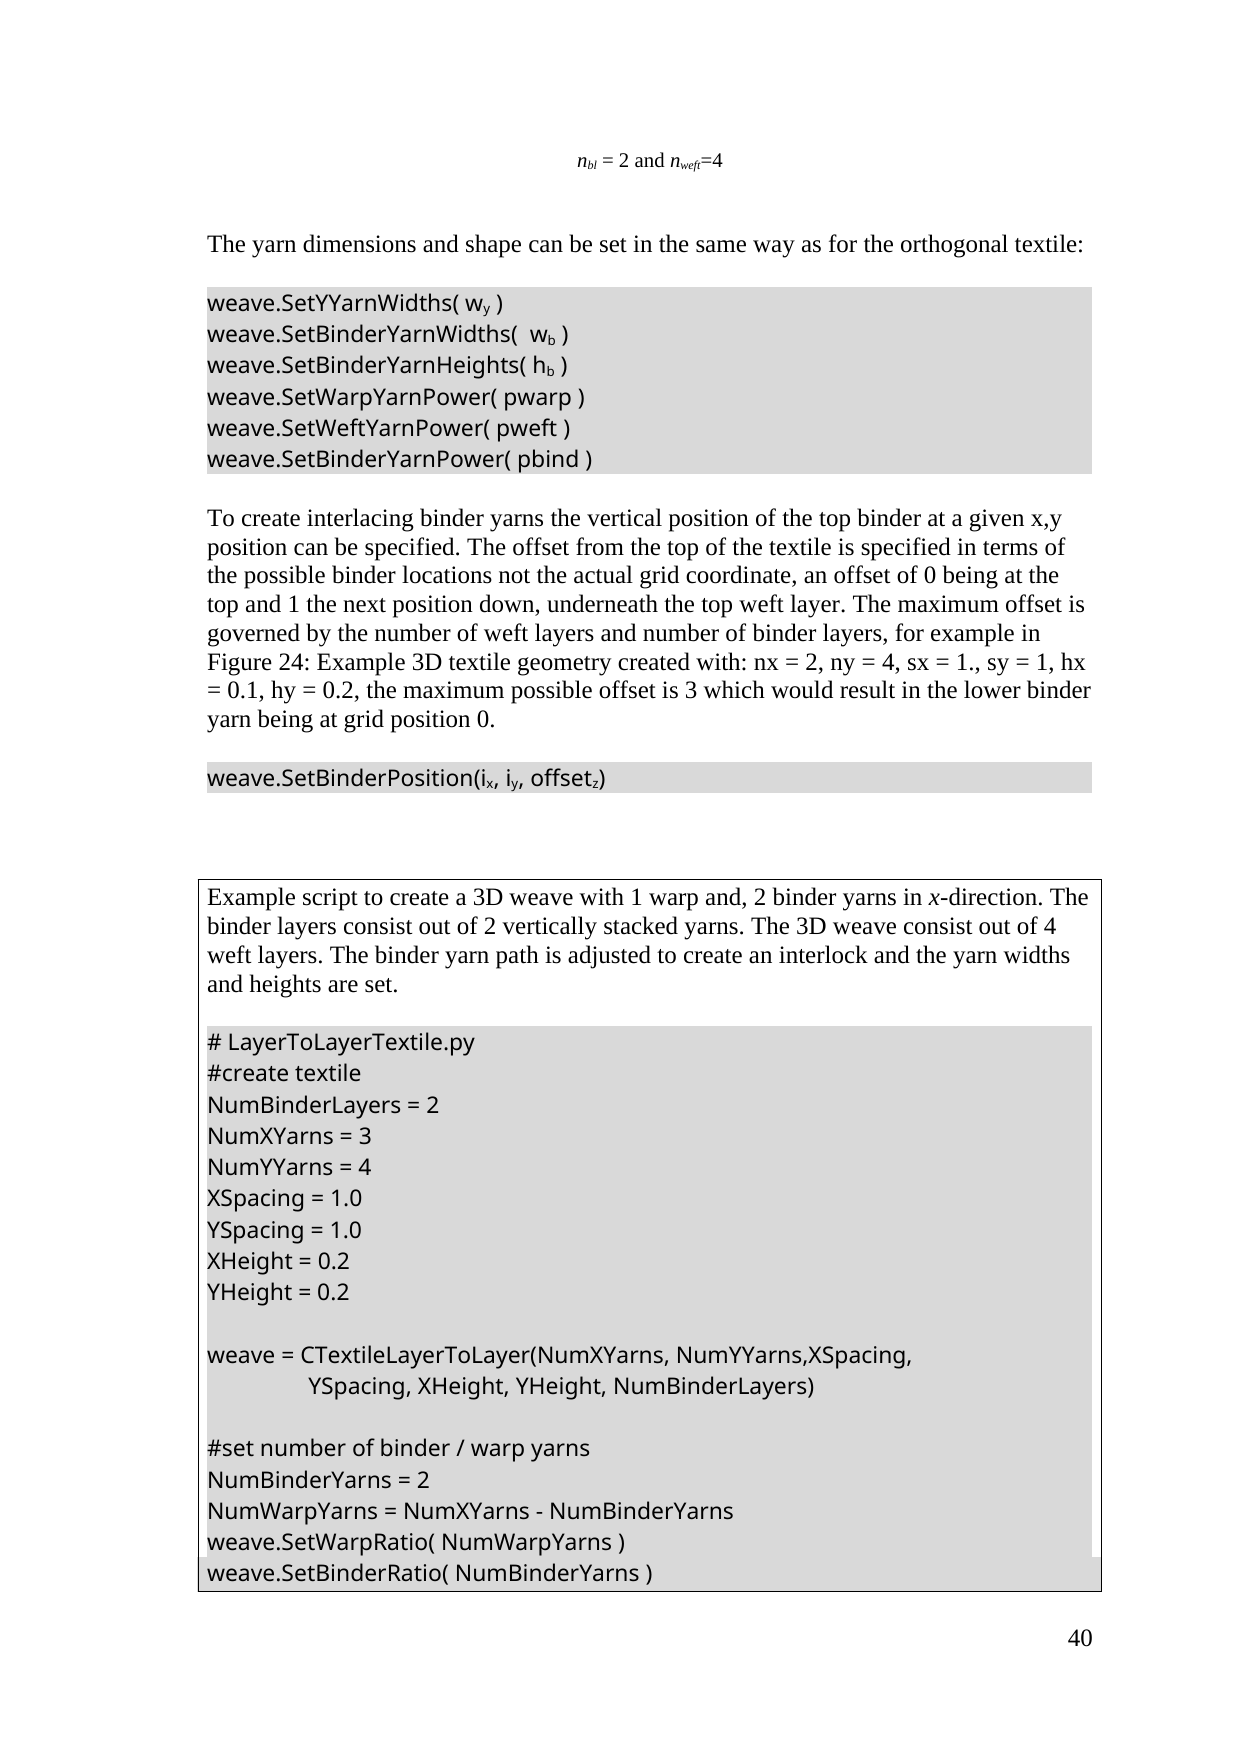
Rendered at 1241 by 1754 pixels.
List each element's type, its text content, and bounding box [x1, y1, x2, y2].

text # LayerToLayerTextile.py [207, 1026, 1092, 1057]
text nbl = 2 and nweft=4 [207, 148, 1092, 172]
text Example script to create a 3D weave with 1 warp and, 2 binder yarns in x-direction. The binder layers consist out of 2 vertically stacked yarns. The 3D weave consist out of 4 weft layers. The binder yarn path is adjusted to create an interlock and the yarn widths and heights are set. [199, 880, 1101, 997]
text weave.SetBinderYarnHeights( hb ) [207, 349, 1092, 381]
text weave.SetBinderPosition(ix, iy, offsetz) [207, 762, 1092, 793]
text NumBinderLayers = 2 [207, 1089, 1092, 1120]
text NumWarpYarns = NumXYarns - NumBinderYarns [207, 1495, 1092, 1526]
text weave.SetWarpRatio( NumWarpYarns ) [207, 1526, 1092, 1554]
text YSpacing, XHeight, YHeight, NumBinderLayers) [207, 1370, 1092, 1401]
text weave.SetWarpYarnPower( pwarp ) [207, 381, 1092, 412]
text NumXYarns = 3 [207, 1120, 1092, 1151]
text weave.SetYYarnWidths( wy ) [207, 287, 1092, 318]
text weave.SetWeftYarnPower( pweft ) [207, 412, 1092, 443]
text weave = CTextileLayerToLayer(NumXYarns, NumYYarns,XSpacing, [207, 1339, 1092, 1370]
text To create interlacing binder yarns the vertical position of the top binder at a given x,y position can be specified. The offset from the top of the textile is specified in terms of the possible binder locations not the actual grid coordinate, an offset of 0 being at the top and 1 the next position down, underneath the top weft layer. The maximum offset is governed by the number of weft layers and number of binder layers, for example in Figure 24: Example 3D textile geometry created with: nx = 2, ny = 4, sx = 1., sy = 1, hx = 0.1, hy = 0.2, the maximum possible offset is 3 which would result in the lower binder yarn being at grid position 0. [207, 503, 1092, 733]
text XSpacing = 1.0 [207, 1182, 1092, 1214]
text weave.SetBinderRatio( NumBinderYarns ) [199, 1554, 1101, 1591]
text #create textile [207, 1057, 1092, 1089]
text YHeight = 0.2 [207, 1276, 1092, 1307]
text NumBinderYarns = 2 [207, 1464, 1092, 1495]
text weave.SetBinderYarnWidths( wb ) [207, 318, 1092, 349]
text The yarn dimensions and shape can be set in the same way as for the orthogonal textile: [207, 229, 1092, 258]
text XHeight = 0.2 [207, 1245, 1092, 1276]
text NumYYarns = 4 [207, 1151, 1092, 1182]
text #set number of binder / warp yarns [207, 1432, 1092, 1464]
text YSpacing = 1.0 [207, 1214, 1092, 1245]
text weave.SetBinderYarnPower( pbind ) [207, 443, 1092, 474]
